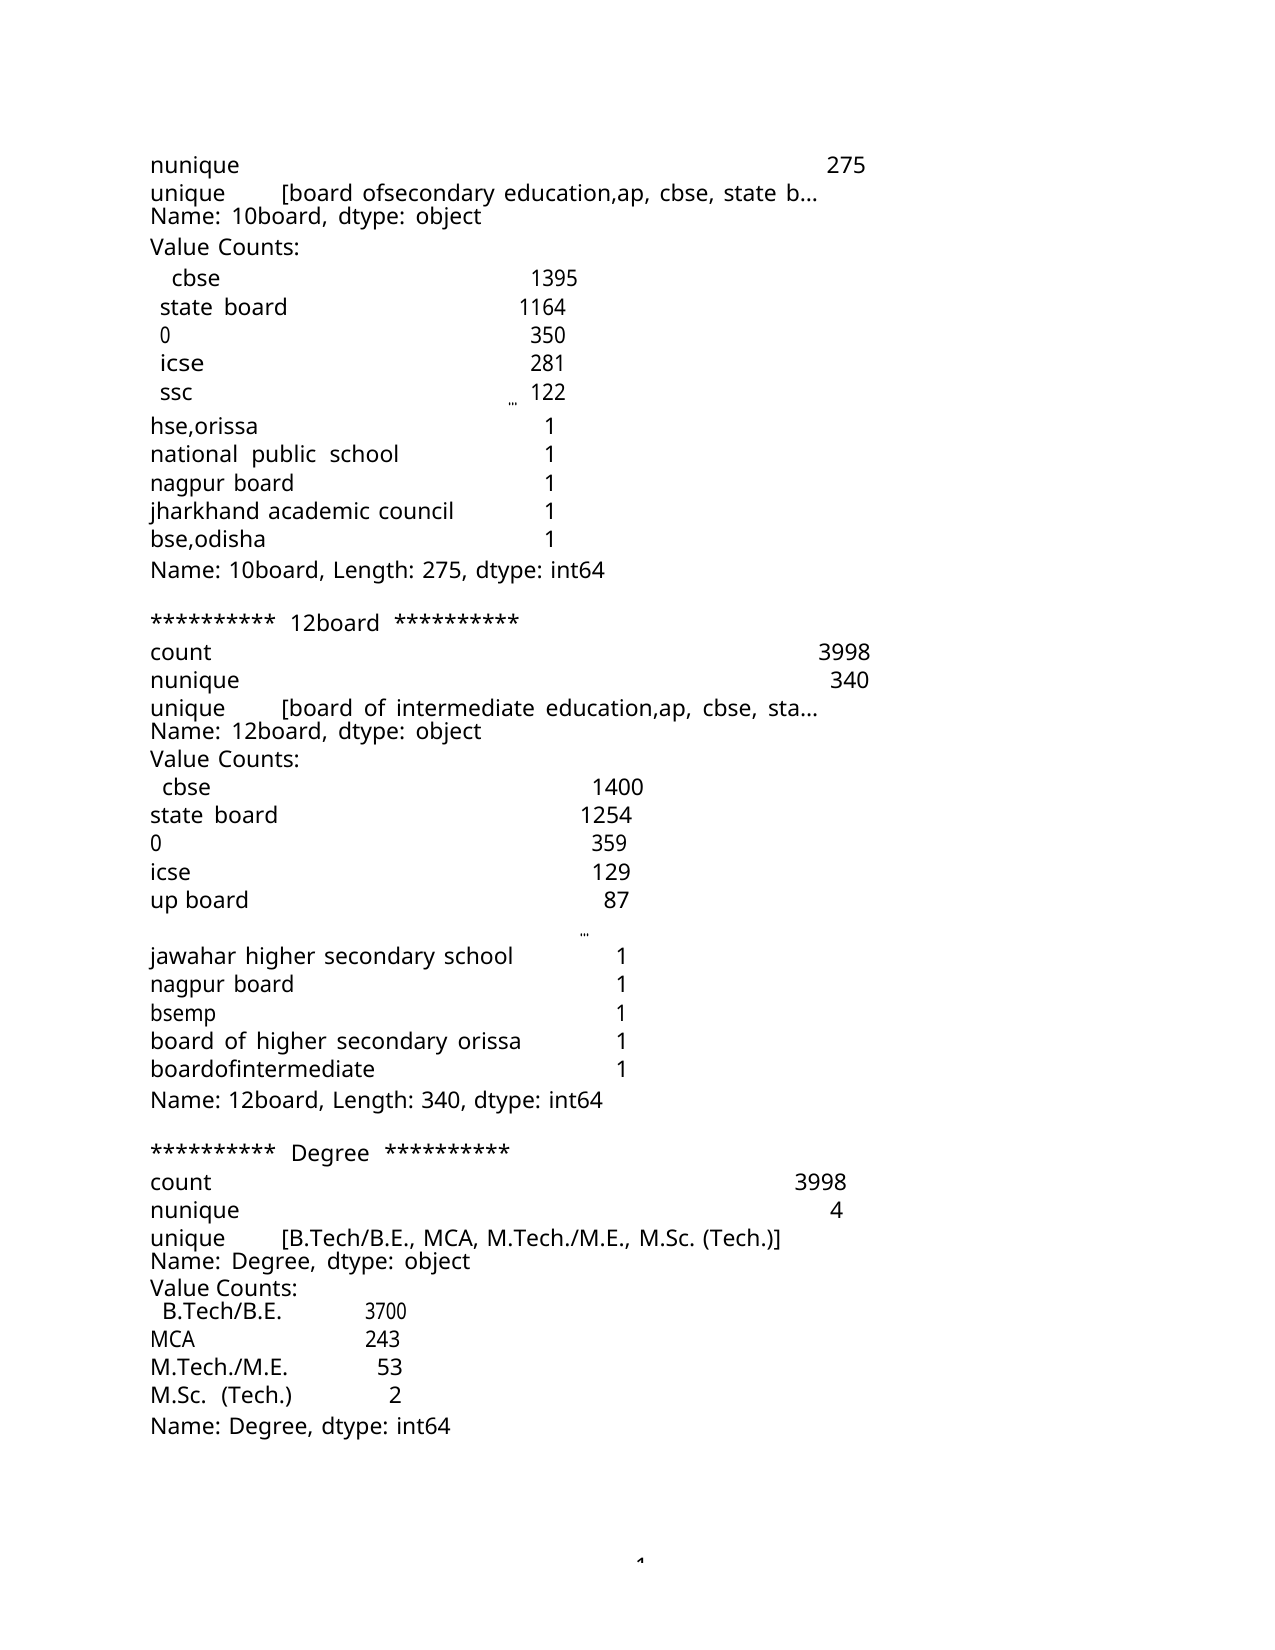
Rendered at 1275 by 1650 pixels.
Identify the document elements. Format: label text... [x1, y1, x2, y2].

text unique [B.Tech/B.E., MCA, M.Tech./M.E., M.Sc. (Tech.)] Name: Degree, dtype: object [150, 1226, 815, 1276]
text hse,orissa 1 [150, 412, 1137, 440]
text nunique 340 [150, 666, 1137, 694]
text up board 87 [150, 886, 1137, 914]
text jawahar higher secondary school 1 [150, 942, 1137, 970]
text Name: Degree, dtype: int64 [150, 1409, 1137, 1441]
text Value Counts: [150, 746, 1137, 773]
text count 3998 [150, 638, 1137, 666]
text icse 129 [150, 857, 1137, 886]
text 0 359 [150, 829, 1137, 857]
text ********** Degree ********** [150, 1136, 1137, 1168]
text unique [board of intermediate education,ap, cbse, sta… Name: 12board, dtype: object [150, 696, 842, 746]
text MCA 243 [150, 1326, 1137, 1353]
text cbse 1400 [162, 773, 1137, 801]
text … [508, 380, 1137, 412]
text state board 1254 [150, 801, 1137, 829]
text M.Sc. (Tech.) 2 [150, 1381, 1137, 1409]
text count 3998 [150, 1168, 1137, 1196]
text bse,odisha 1 [150, 525, 1137, 553]
text Value Counts: B.Tech/B.E. 3700 [150, 1276, 413, 1326]
text unique [board ofsecondary education,ap, cbse, state b… Name: 10board, dtype: object [150, 181, 842, 231]
text national public school 1 [150, 440, 1137, 468]
text … [579, 914, 1137, 942]
text boardofintermediate 1 [150, 1055, 1137, 1083]
text M.Tech./M.E. 53 [150, 1353, 1137, 1381]
text nunique 4 [150, 1196, 1137, 1224]
text bsemp 1 [150, 998, 1137, 1027]
text board of higher secondary orissa 1 [150, 1027, 1137, 1055]
text Value Counts: [150, 231, 1137, 261]
text Name: 10board, Length: 275, dtype: int64 [150, 553, 1137, 585]
text nagpur board 1 [150, 970, 1137, 998]
text nunique 275 [150, 148, 1137, 179]
text Name: 12board, Length: 340, dtype: int64 [150, 1083, 1137, 1115]
text nagpur board 1 [150, 468, 1137, 497]
text jharkhand academic council 1 [150, 497, 1137, 525]
text ********** 12board ********** [150, 606, 1137, 638]
